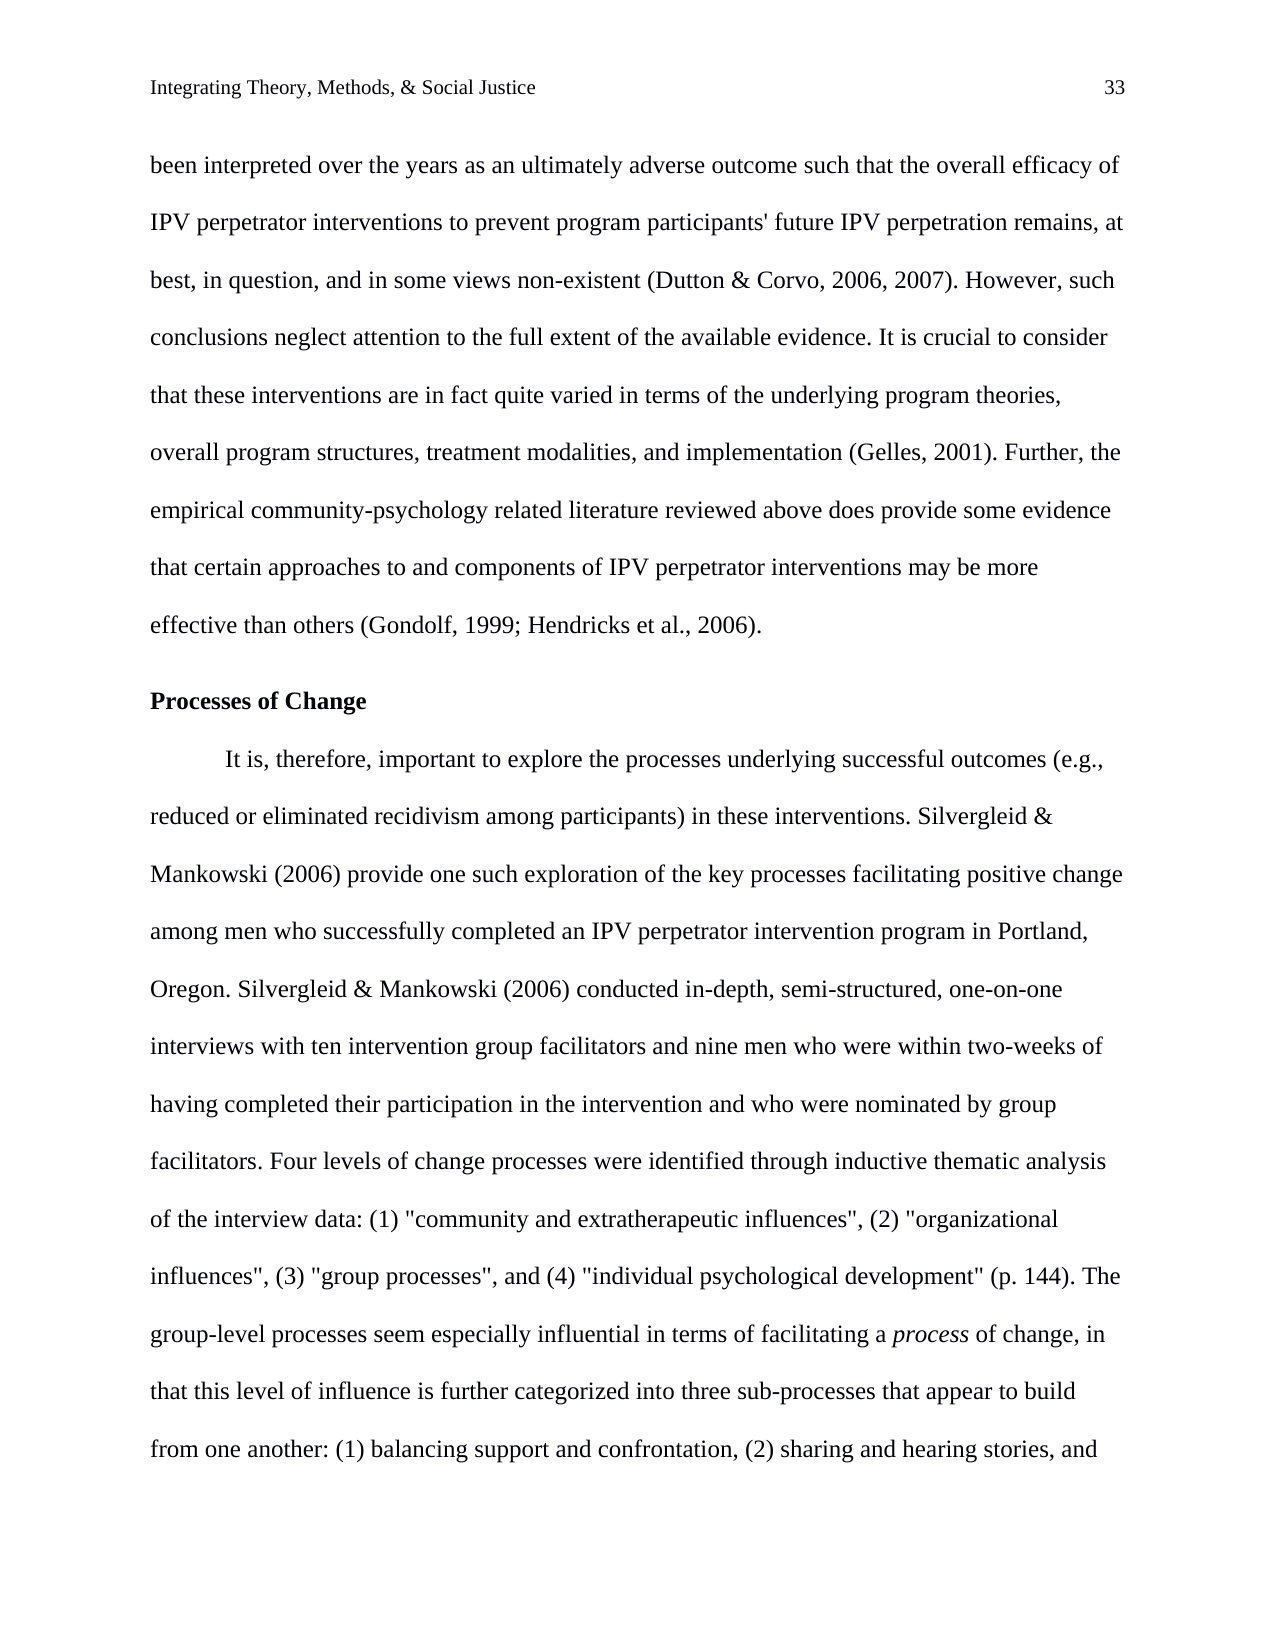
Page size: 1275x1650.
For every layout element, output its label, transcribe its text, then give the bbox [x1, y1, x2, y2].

subtitle Processes of Change [150, 686, 1125, 715]
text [150, 150, 1125, 639]
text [150, 744, 1125, 1462]
